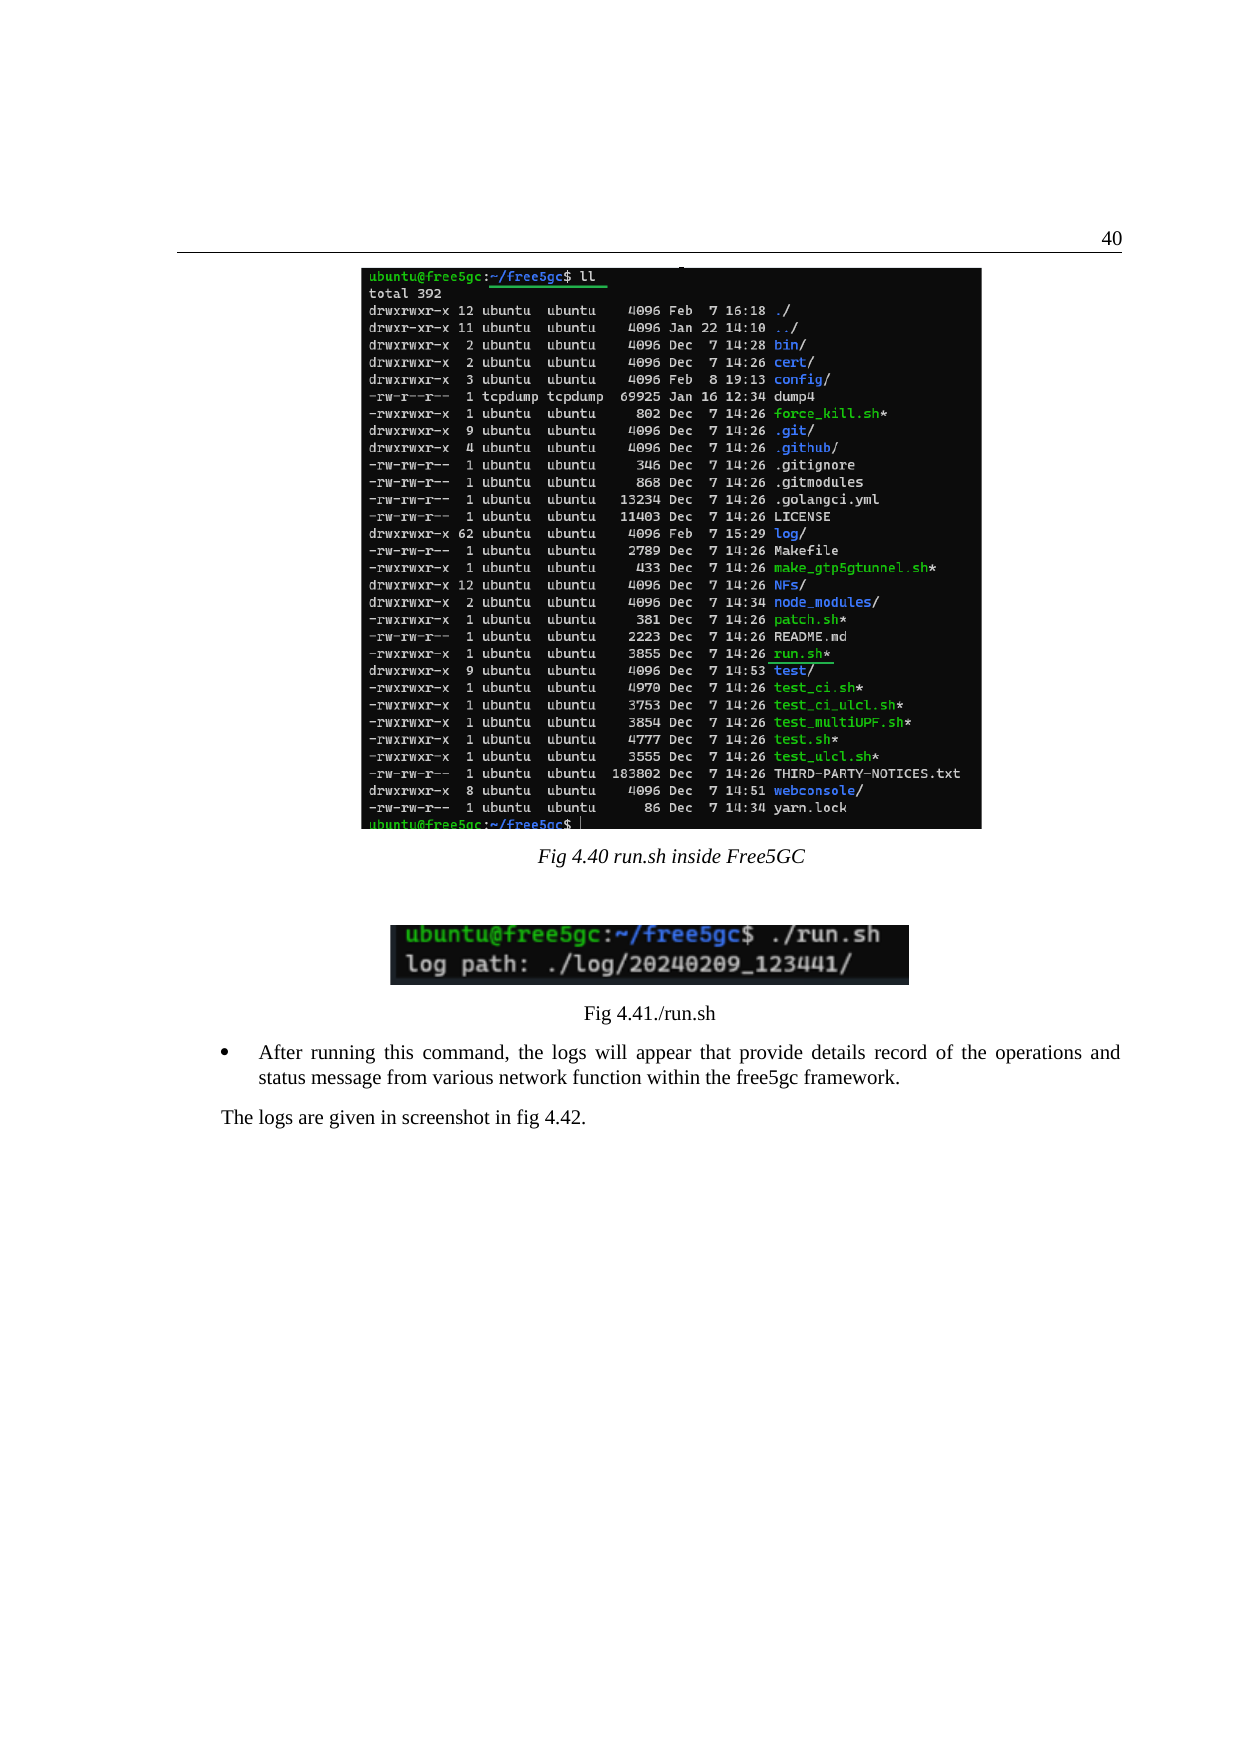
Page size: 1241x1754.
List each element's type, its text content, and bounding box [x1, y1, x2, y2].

picture [390, 925, 909, 985]
text The logs are given in screenshot in fig 4.42. [221, 1104, 1122, 1129]
picture [361, 267, 982, 829]
text Fig 4.40 run.sh inside Free5GC [221, 843, 1122, 868]
text Fig 4.41./run.sh [177, 999, 1122, 1024]
list After running this command, the logs will appear that provide details record of the operations and status message from various network function within the free5gc framework. [221, 1039, 1122, 1089]
